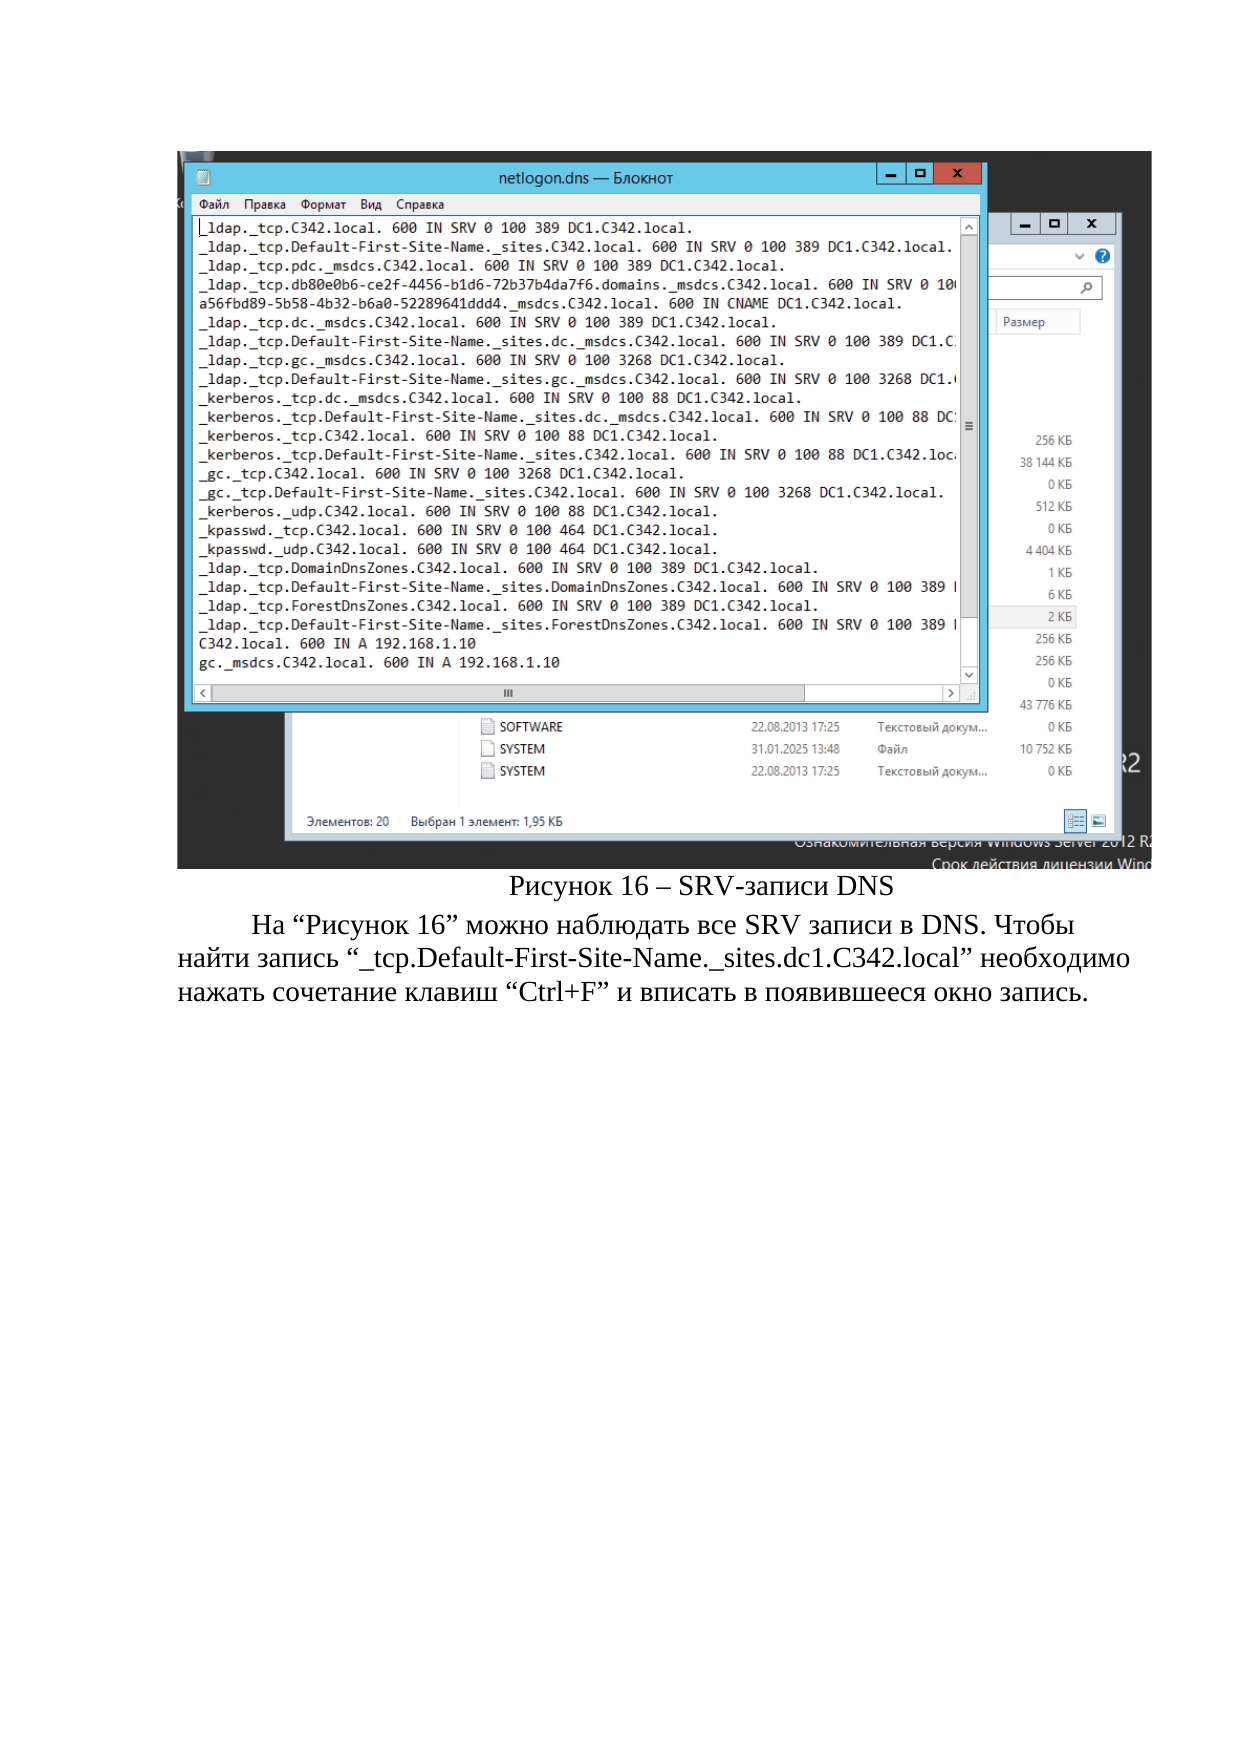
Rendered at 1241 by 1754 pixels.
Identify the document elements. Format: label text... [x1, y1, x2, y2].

text На “Рисунок 16” можно наблюдать все SRV записи в DNS. Чтобы найти запись “_tcp.Default-First-Site-Name._sites.dc1.С342.local” необходимо нажать сочетание клавиш “Ctrl+F” и вписать в появившееся окно запись. [177, 907, 1152, 1008]
picture [177, 151, 1152, 869]
text Рисунок 16 – SRV-записи DNS [177, 869, 1152, 902]
